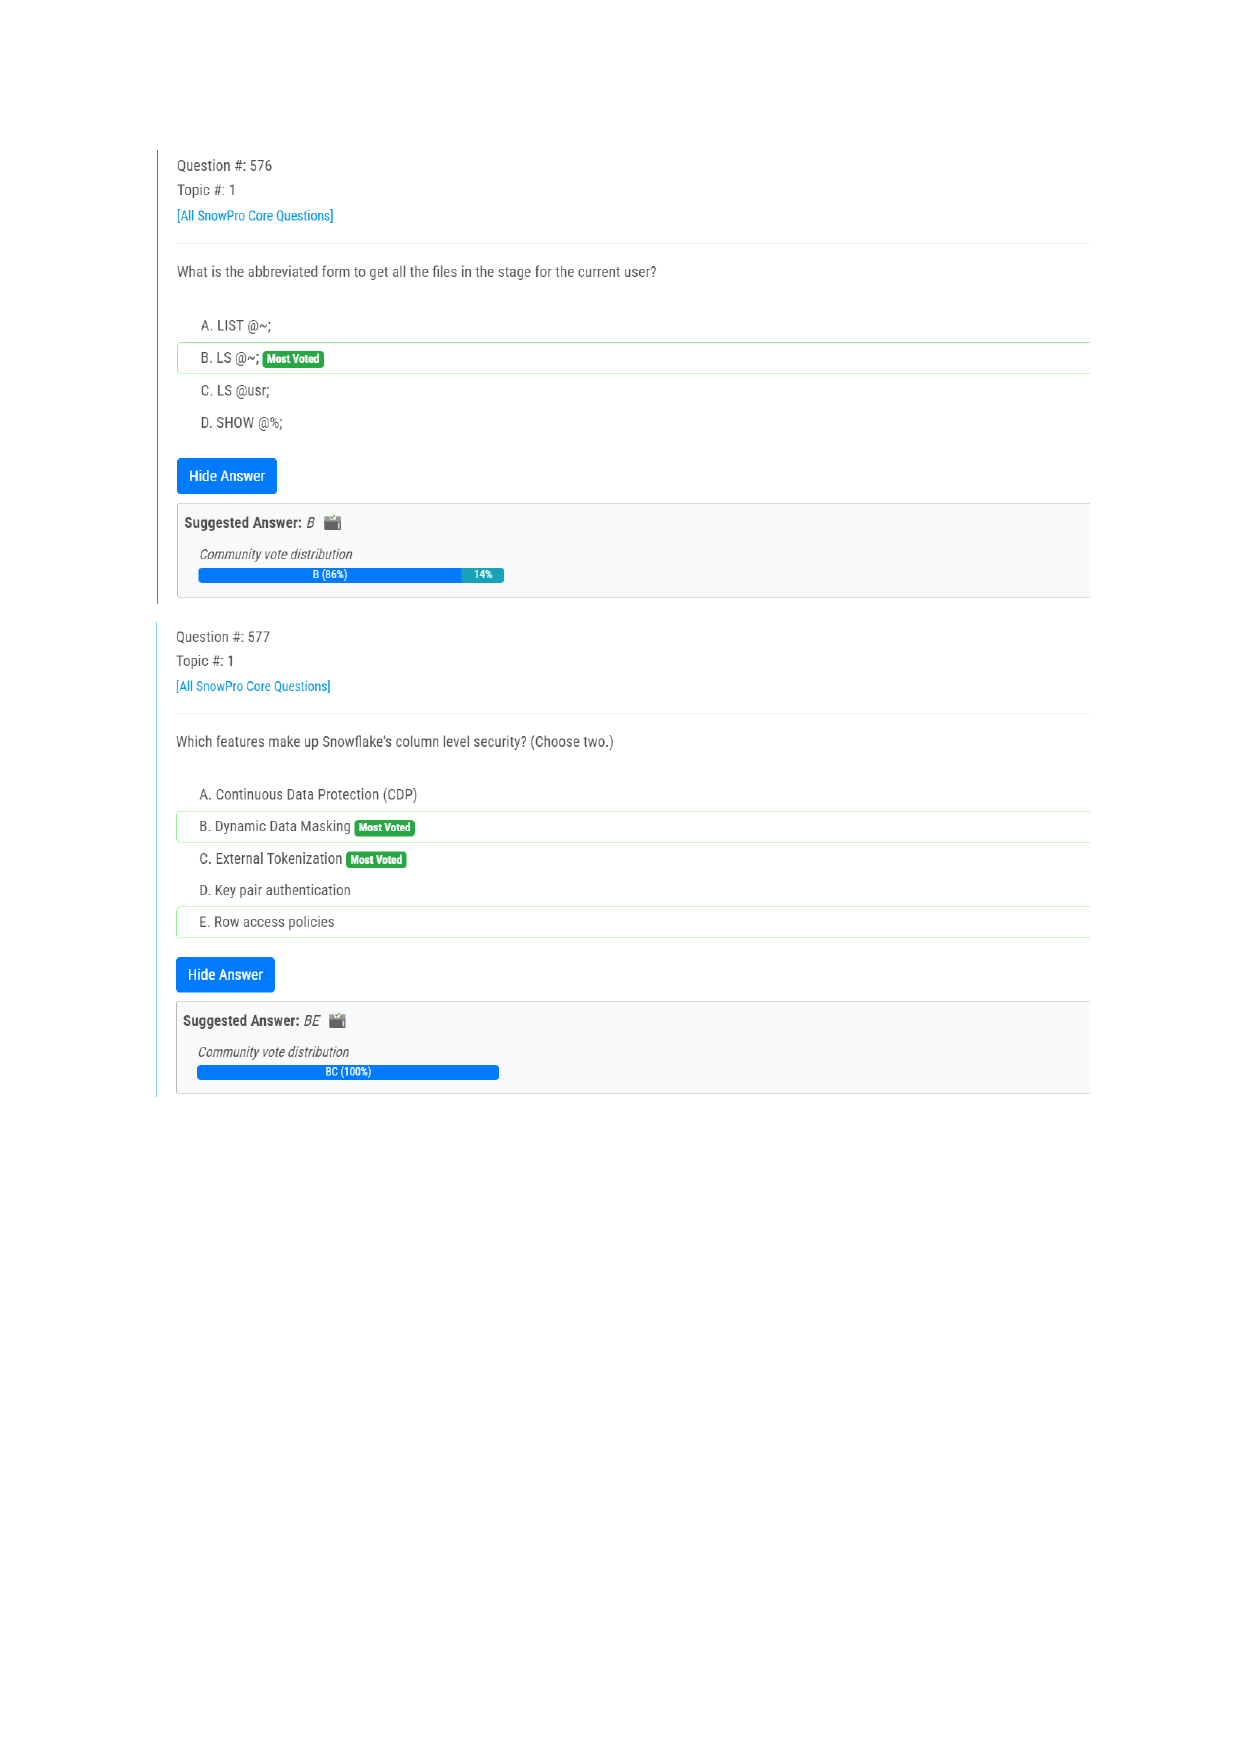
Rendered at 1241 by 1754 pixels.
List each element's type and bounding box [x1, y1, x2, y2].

picture [150, 622, 1091, 1097]
picture [150, 150, 1091, 604]
